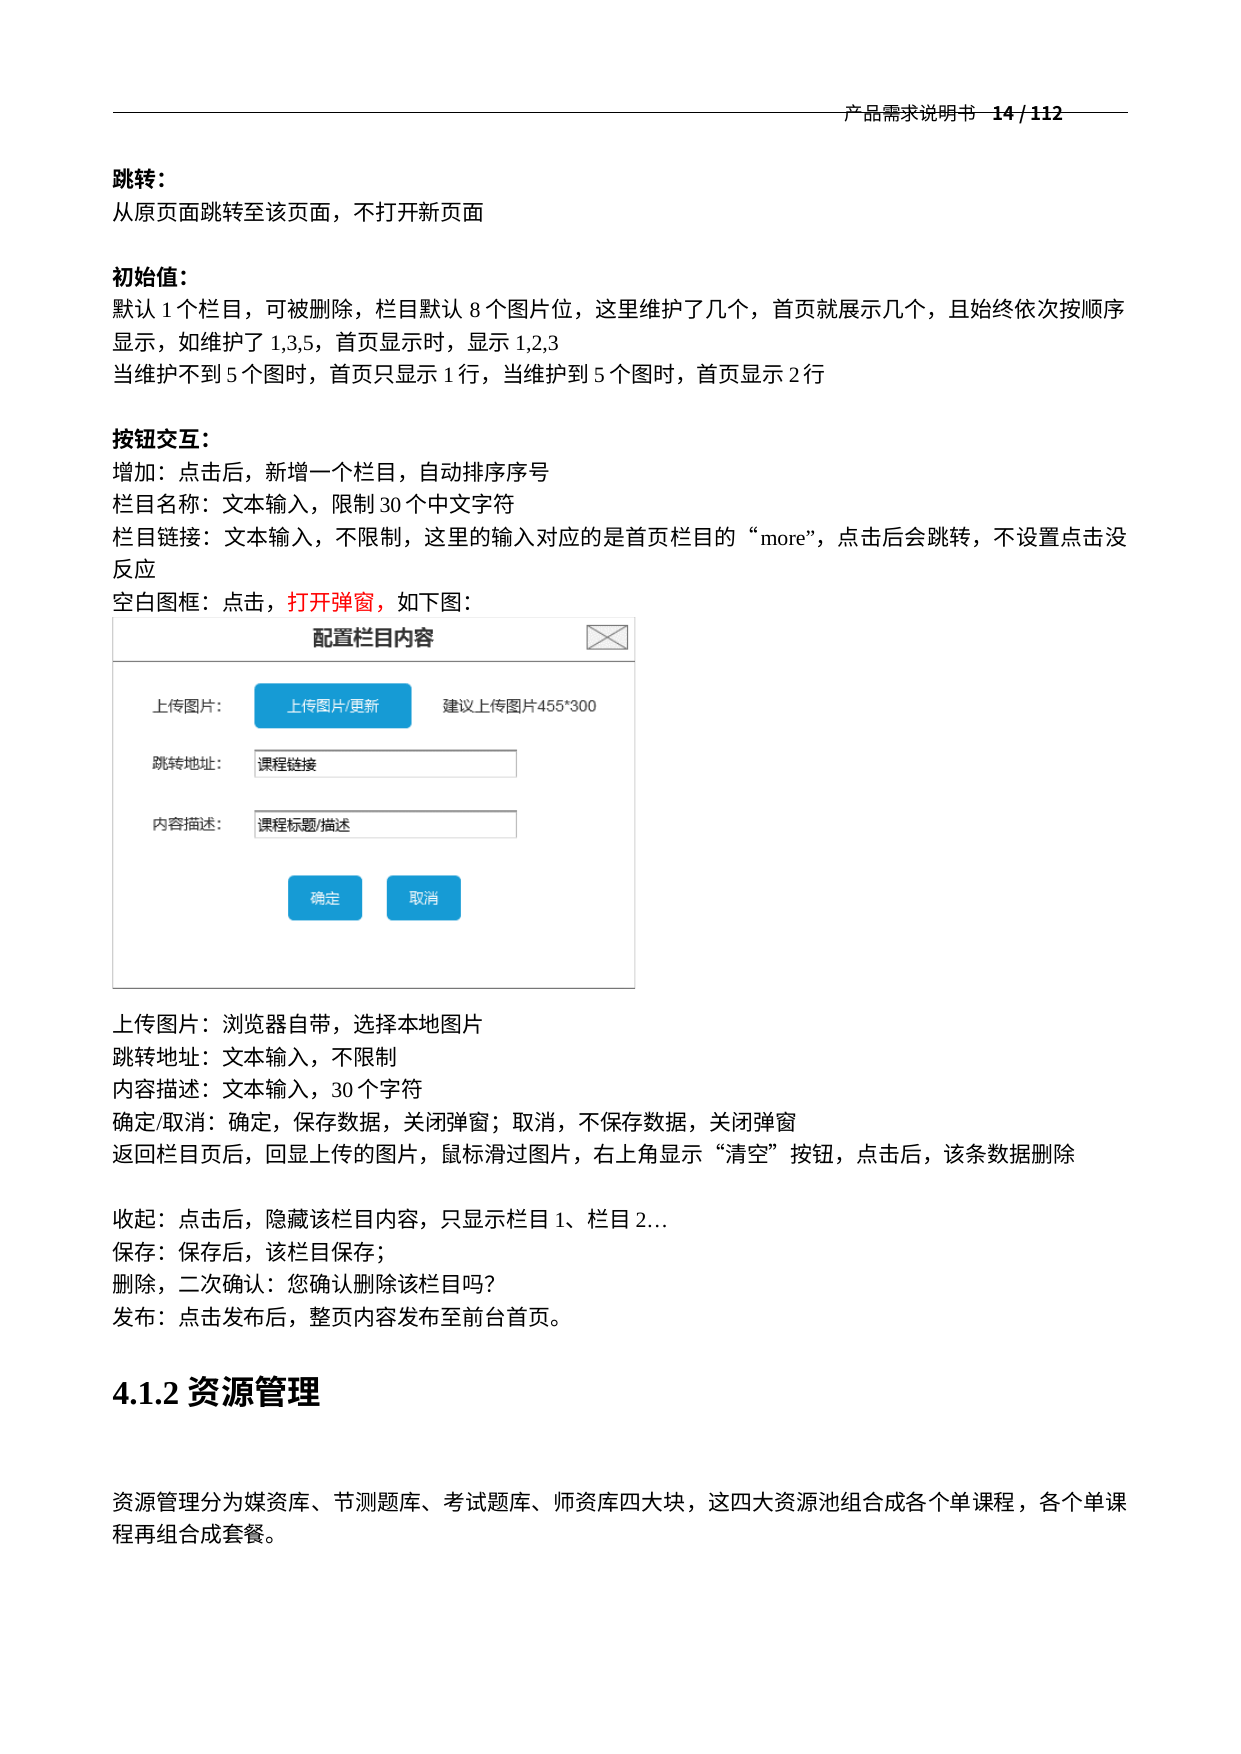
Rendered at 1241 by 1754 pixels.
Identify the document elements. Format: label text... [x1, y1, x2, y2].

text 收起：点击后，隐藏该栏目内容，只显示栏目1、栏目2… [112, 1202, 1128, 1234]
text 返回栏目页后，回显上传的图片，鼠标滑过图片，右上角显示“清空”按钮，点击后，该条数据删除 [112, 1137, 1128, 1169]
text 按钮交互： [112, 422, 1128, 454]
text 发布：点击发布后，整页内容发布至前台首页。 [112, 1299, 1128, 1332]
text 跳转地址：文本输入，不限制 [112, 1039, 1128, 1072]
text 保存：保存后，该栏目保存； [112, 1234, 1128, 1267]
text 空白图框：点击，打开弹窗，如下图： [112, 584, 1128, 617]
text 删除，二次确认：您确认删除该栏目吗？ [112, 1267, 1128, 1299]
text 内容描述：文本输入，30个字符 [112, 1072, 1128, 1104]
text 增加：点击后，新增一个栏目，自动排序序号 [112, 454, 1128, 487]
text 跳转： [112, 162, 1128, 194]
text 确定/取消：确定，保存数据，关闭弹窗；取消，不保存数据，关闭弹窗 [112, 1104, 1128, 1137]
text 当维护不到5个图时，首页只显示1行，当维护到5个图时，首页显示2行 [112, 357, 1128, 389]
text 默认1个栏目，可被删除，栏目默认8个图片位，这里维护了几个，首页就展示几个，且始终依次按顺序显示，如维护了1,3,5，首页显示时，显示1,2,3 [112, 292, 1128, 357]
text 栏目名称：文本输入，限制30个中文字符 [112, 487, 1128, 519]
text 从原页面跳转至该页面，不打开新页面 [112, 194, 1128, 227]
text 栏目链接：文本输入，不限制，这里的输入对应的是首页栏目的“more”，点击后会跳转，不设置点击没反应 [112, 519, 1128, 584]
text 上传图片：浏览器自带，选择本地图片 [112, 1007, 1128, 1039]
text 资源管理分为媒资库、节测题库、考试题库、师资库四大块，这四大资源池组合成各个单课程，各个单课程再组合成套餐。 [112, 1484, 1128, 1549]
subtitle 4.1.2 资源管理 [112, 1359, 1128, 1424]
picture [112, 617, 636, 989]
text 初始值： [112, 259, 1128, 292]
